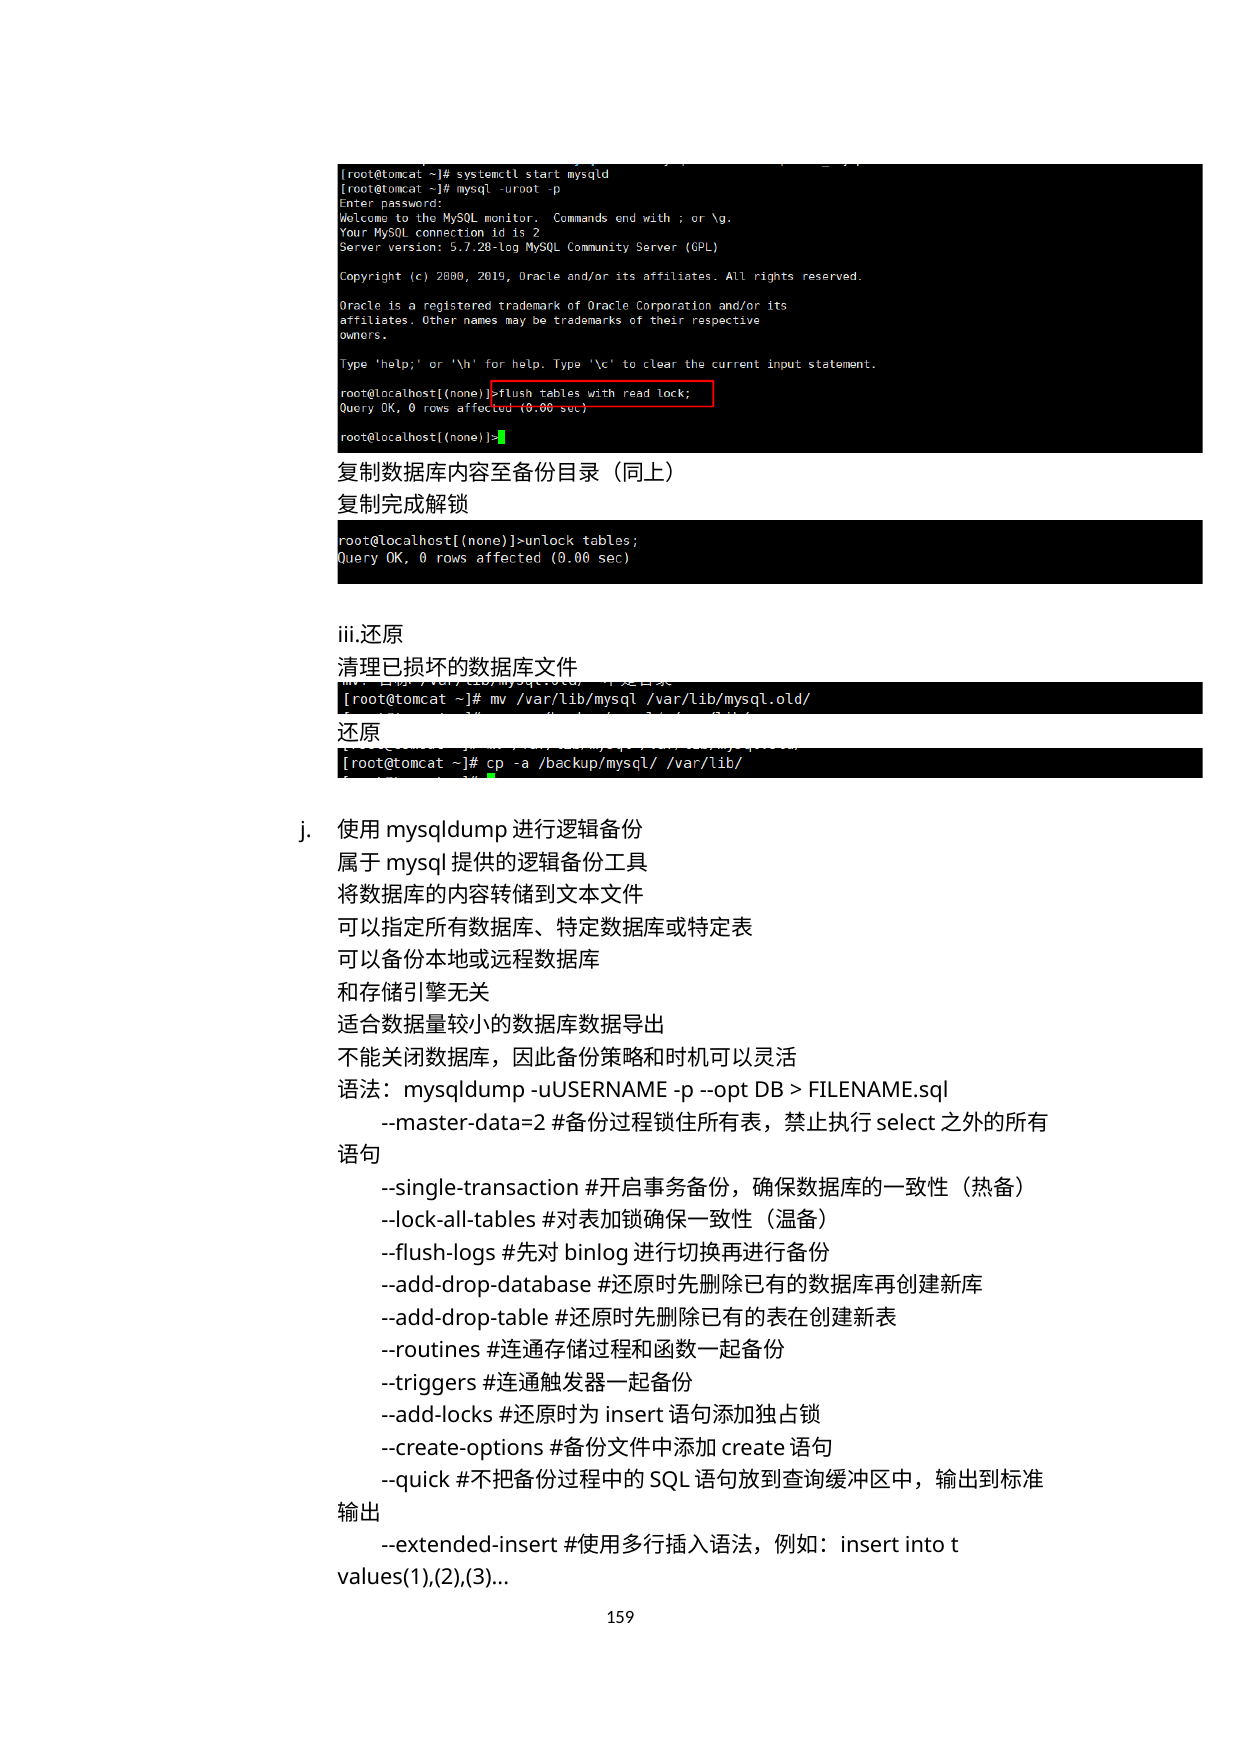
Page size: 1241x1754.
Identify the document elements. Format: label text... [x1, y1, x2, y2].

list --triggers #连通触发器一起备份 [337, 1364, 1053, 1397]
list --add-drop-table #还原时先删除已有的表在创建新表 [337, 1299, 1053, 1332]
list --extended-insert #使用多行插入语法，例如：insert into t values(1),(2),(3)... [337, 1527, 1053, 1592]
picture [337, 682, 1203, 714]
list 属于mysql提供的逻辑备份工具 [337, 844, 1053, 877]
list --create-options #备份文件中添加create语句 [337, 1429, 1053, 1462]
picture [337, 520, 1203, 584]
list 清理已损坏的数据库文件 [337, 649, 1053, 682]
list --add-locks #还原时为insert语句添加独占锁 [337, 1397, 1053, 1429]
list 复制数据库内容至备份目录（同上） [337, 454, 1053, 487]
list 语法：mysqldump -uUSERNAME -p --opt DB > FILENAME.sql [337, 1072, 1053, 1104]
picture [337, 748, 1203, 778]
list 适合数据量较小的数据库数据导出 [337, 1007, 1053, 1039]
list 不能关闭数据库，因此备份策略和时机可以灵活 [337, 1039, 1053, 1072]
list 可以指定所有数据库、特定数据库或特定表 [337, 909, 1053, 942]
list --flush-logs #先对binlog进行切换再进行备份 [337, 1234, 1053, 1267]
list --single-transaction #开启事务备份，确保数据库的一致性（热备） [337, 1169, 1053, 1202]
list --routines #连通存储过程和函数一起备份 [337, 1332, 1053, 1364]
list 可以备份本地或远程数据库 [337, 942, 1053, 974]
list --lock-all-tables #对表加锁确保一致性（温备） [337, 1202, 1053, 1234]
list 和存储引擎无关 [337, 974, 1053, 1007]
list --add-drop-database #还原时先删除已有的数据库再创建新库 [337, 1267, 1053, 1299]
list --master-data=2 #备份过程锁住所有表，禁止执行select之外的所有语句 [337, 1104, 1053, 1169]
list 还原 [337, 714, 1053, 747]
list 使用mysqldump进行逻辑备份 [300, 812, 1053, 844]
list 将数据库的内容转储到文本文件 [337, 877, 1053, 909]
list 复制完成解锁 [337, 487, 1053, 519]
picture [337, 164, 1203, 453]
list iii.还原 [337, 617, 1053, 649]
list --quick #不把备份过程中的SQL语句放到查询缓冲区中，输出到标准输出 [337, 1462, 1053, 1527]
